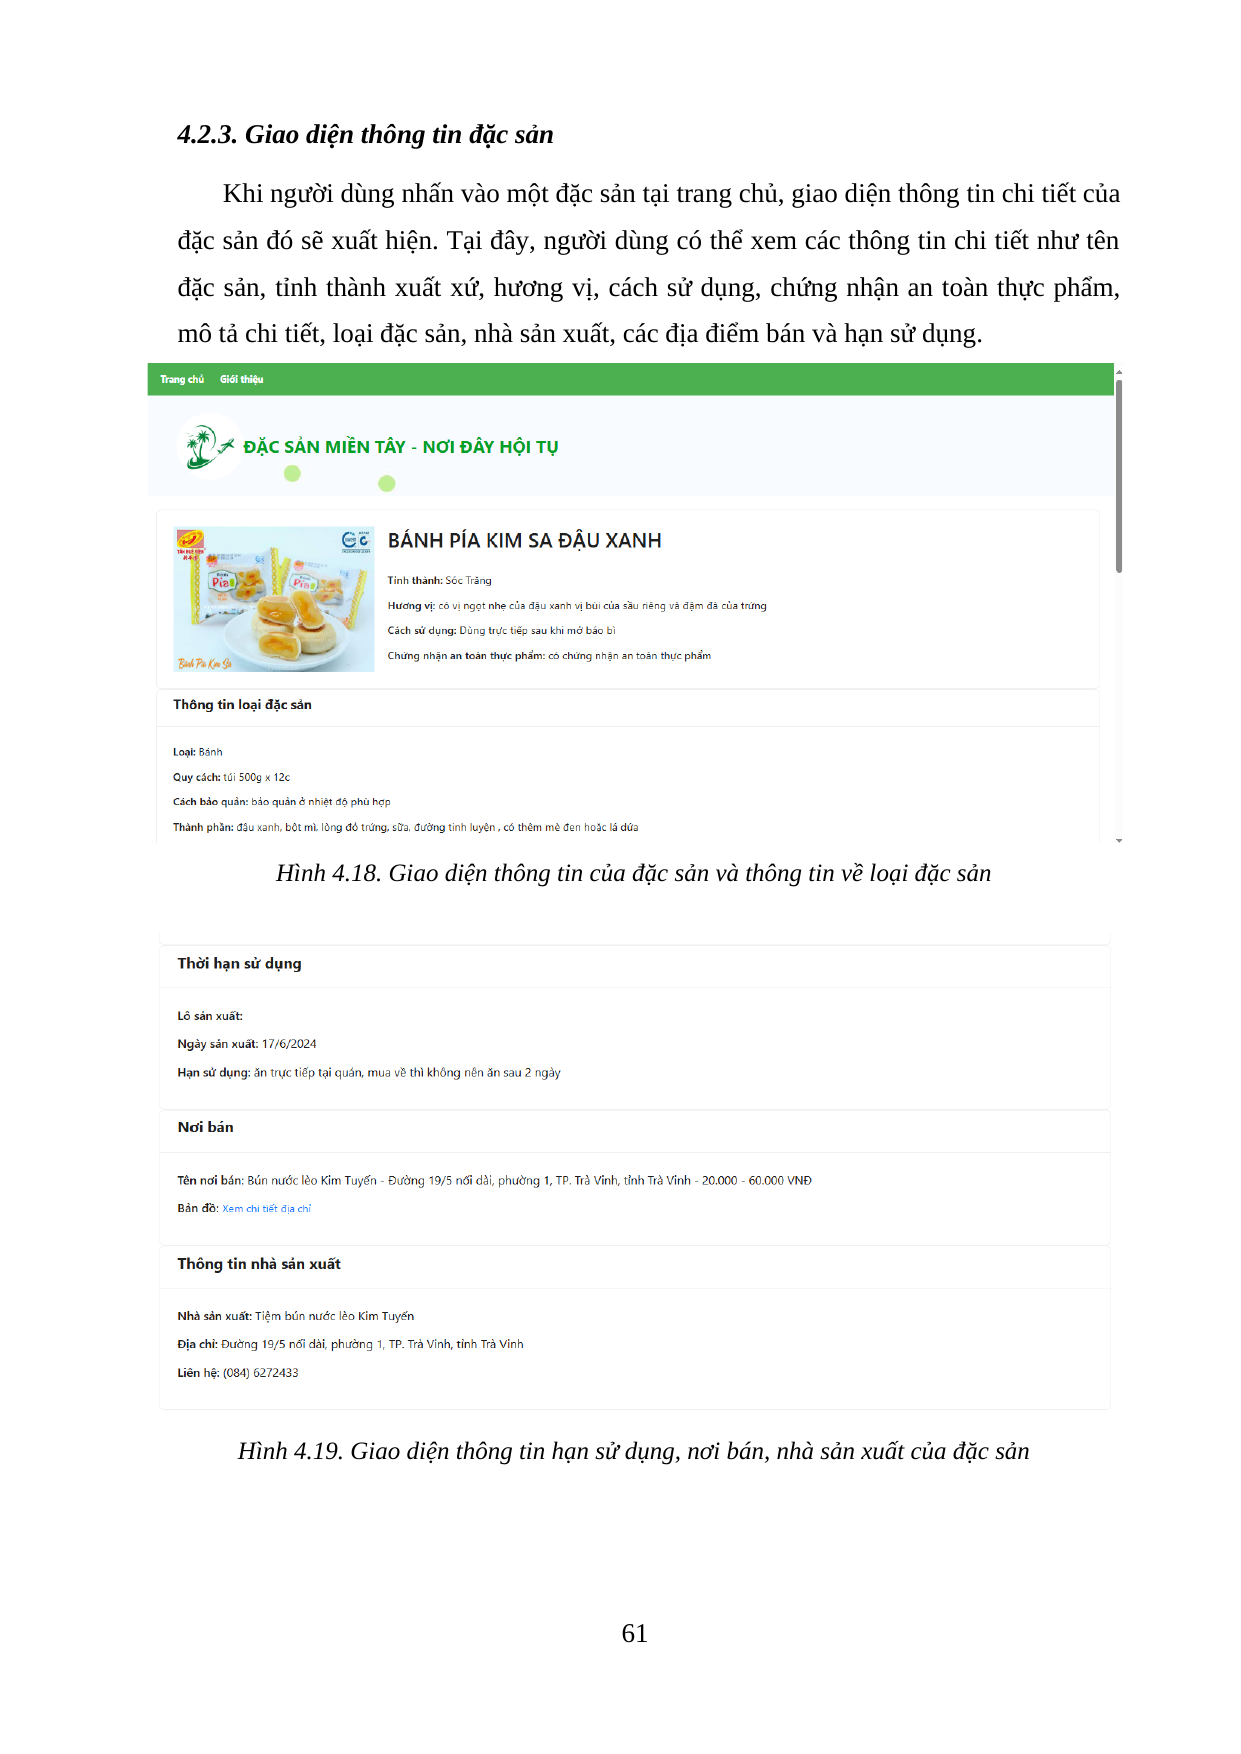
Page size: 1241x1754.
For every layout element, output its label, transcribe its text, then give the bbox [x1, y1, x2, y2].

subtitle Giao diện thông tin đặc sản [177, 118, 1122, 149]
text Hình 4.18. Giao diện thông tin của đặc sản và thông tin về loại đặc sản [148, 858, 1122, 887]
picture [147, 363, 1123, 843]
text Hình 4.19. Giao diện thông tin hạn sử dụng, nơi bán, nhà sản xuất của đặc sản [148, 1436, 1122, 1465]
picture [147, 932, 1123, 1421]
text Khi người dùng nhấn vào một đặc sản tại trang chủ, giao diện thông tin chi tiết của đặc sản đó sẽ xuất hiện. Tại đây, người dùng có thể xem các thông tin chi tiết như tên đặc sản, tỉnh thành xuất xứ, hương vị, cách sử dụng, chứng nhận an toàn thực phẩm, mô tả chi tiết, loại đặc sản, nhà sản xuất, các địa điểm bán và hạn sử dụng. [177, 177, 1122, 348]
